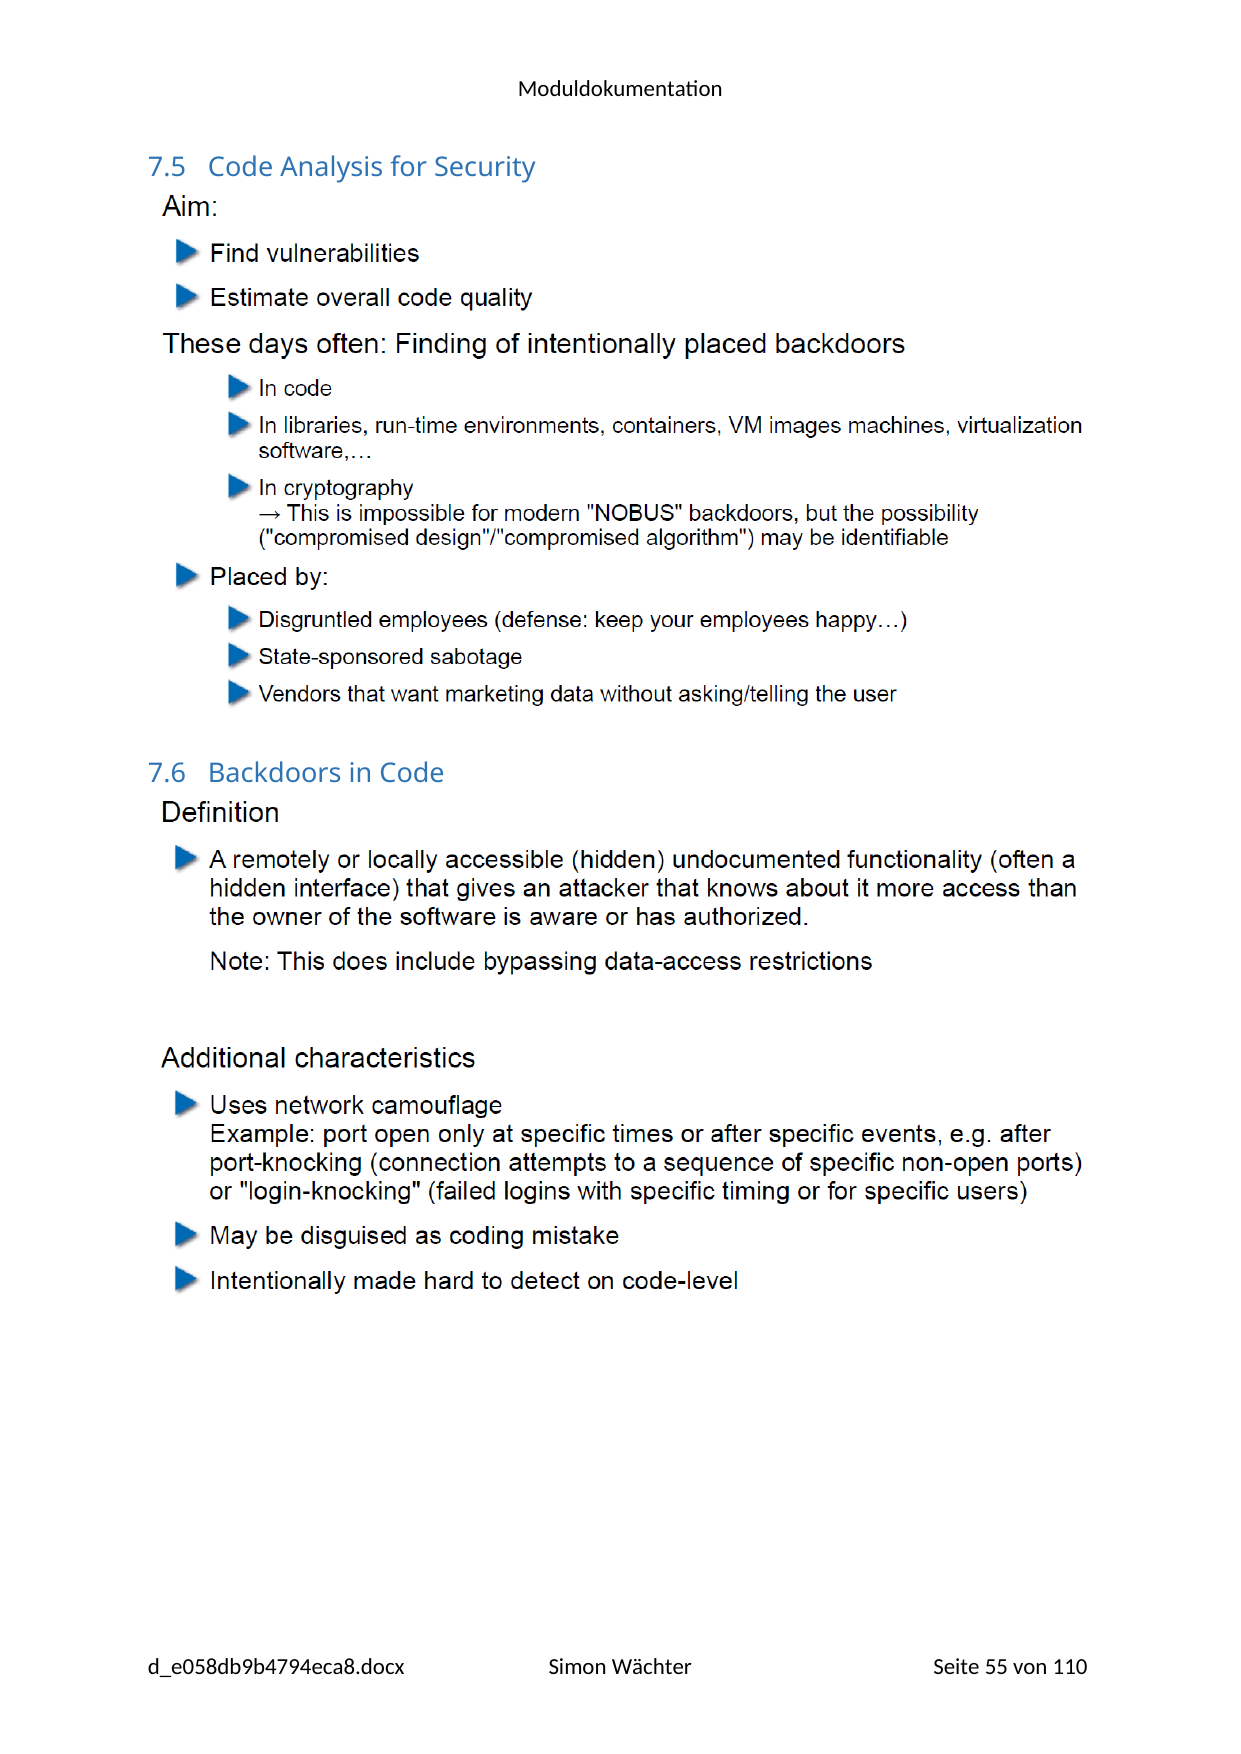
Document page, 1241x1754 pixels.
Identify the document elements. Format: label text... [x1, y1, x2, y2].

picture [147, 187, 1093, 735]
subtitle Code Analysis for Security [148, 148, 1093, 184]
picture [147, 793, 1093, 1312]
subtitle Backdoors in Code [148, 753, 1093, 790]
